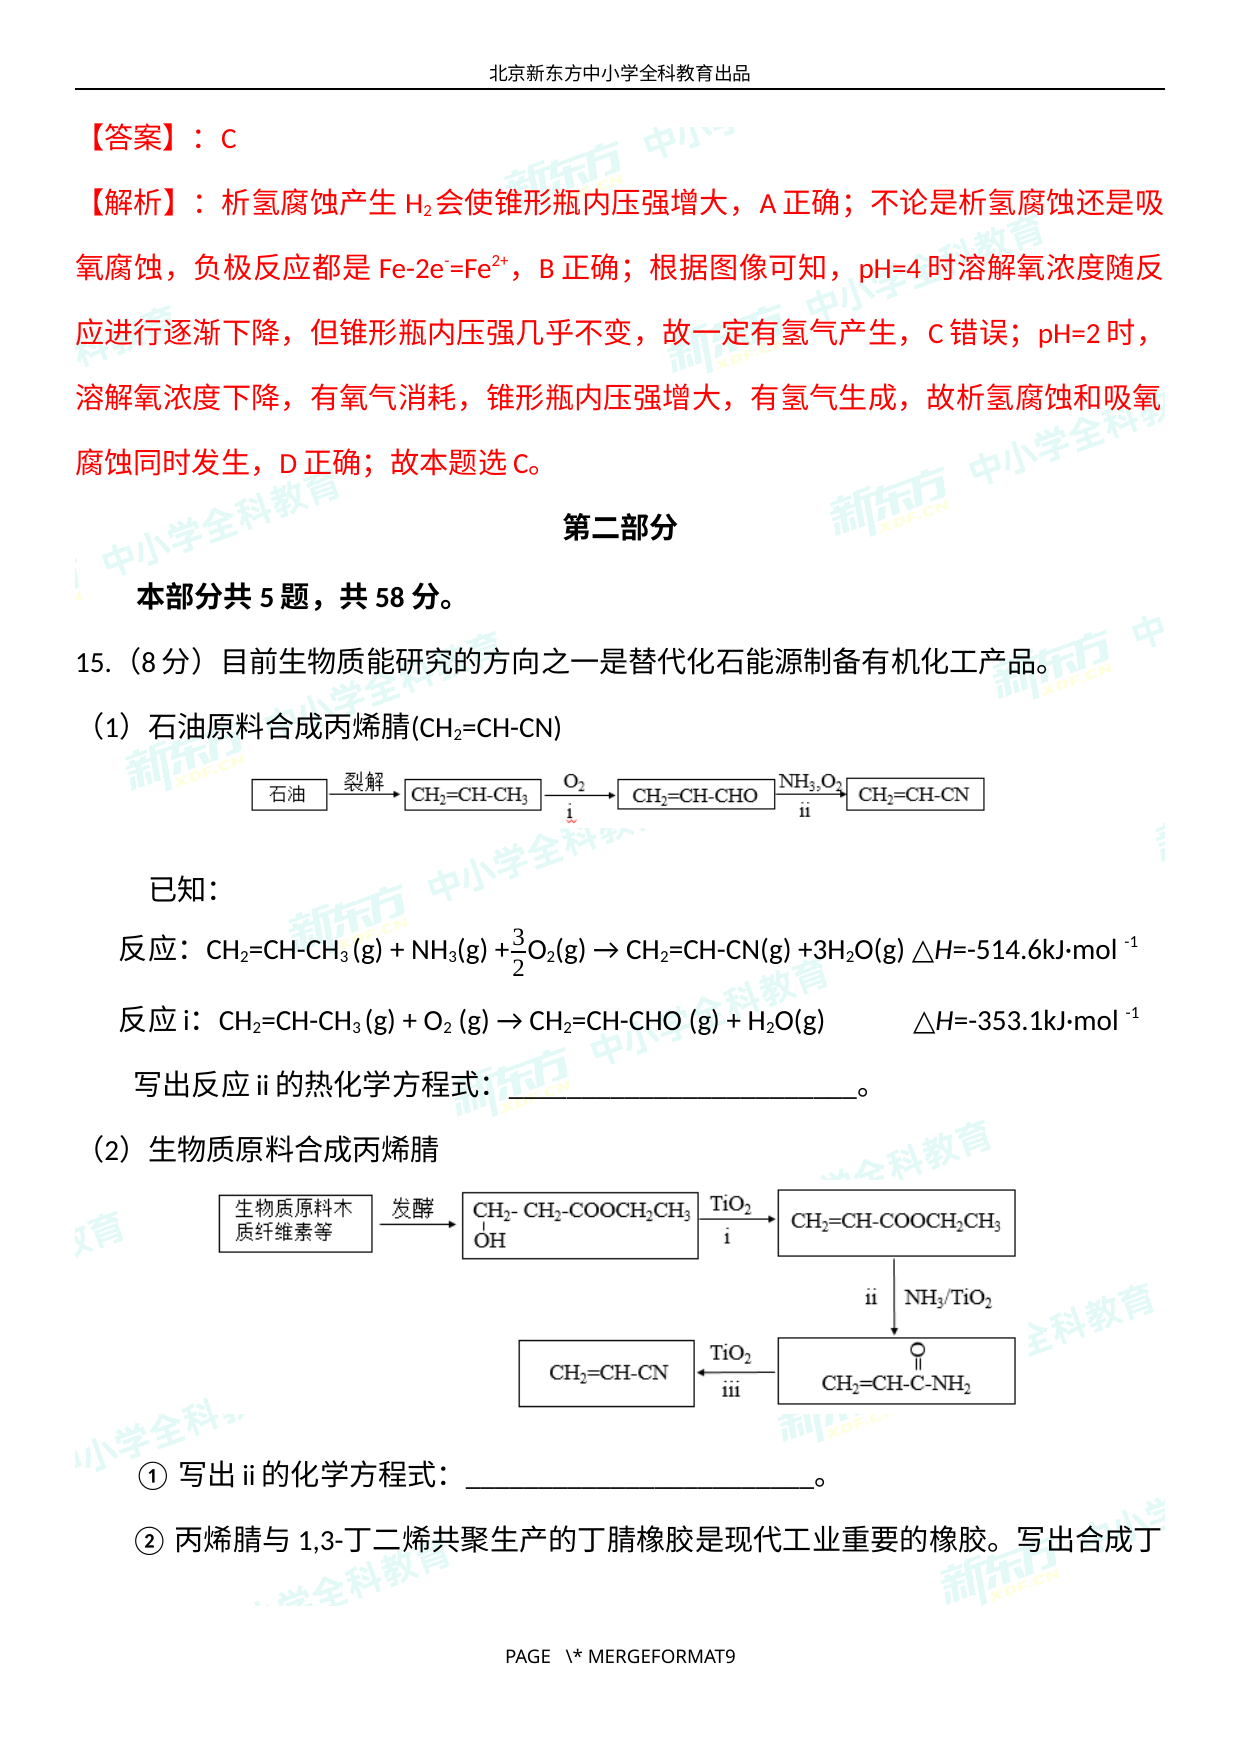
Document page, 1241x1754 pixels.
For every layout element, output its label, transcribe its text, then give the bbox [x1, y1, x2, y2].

text 【解析】：析氢腐蚀产生H2会使锥形瓶内压强增大，A正确；不论是析氢腐蚀还是吸氧腐蚀，负极反应都是Fe-2e-=Fe2+，B正确；根据图像可知，pH=4时溶解氧浓度随反应进行逐渐下降，但锥形瓶内压强几乎不变，故一定有氢气产生，C错误；pH=2时，溶解氧浓度下降，有氧气消耗，锥形瓶内压强增大，有氢气生成，故析氢腐蚀和吸氧腐蚀同时发生，D正确；故本题选C。 [75, 168, 1165, 493]
text 【答案】：C [75, 103, 1165, 168]
text （1）石油原料合成丙烯腈(CH2=CH-CN) [75, 692, 1165, 757]
text 已知： [75, 855, 1165, 920]
text （2）生物质原料合成丙烯腈 [75, 1115, 1165, 1180]
picture [248, 757, 992, 828]
text 第二部分 [75, 493, 1165, 558]
text 反应：CH2=CH-CH3 (g) + NH3(g) +O2(g) → CH2=CH-CN(g) +3H2O(g) △H=-514.6kJ·mol -1 [75, 920, 1165, 985]
text 15.（8分）目前生物质能研究的方向之一是替代化石能源制备有机化工产品。 [75, 627, 1165, 692]
picture [211, 1180, 1029, 1414]
text 反应i：CH2=CH-CH3 (g) + O2 (g) → CH2=CH-CHO (g) + H2O(g) △H=-353.1kJ·mol -1 [75, 985, 1165, 1050]
subtitle 本部分共 5 题，共 58 分。 [136, 562, 1165, 627]
text ①写出ii的化学方程式：________________________。 [75, 1440, 1165, 1505]
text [130, 1505, 1165, 1570]
text 写出反应ii的热化学方程式：________________________。 [75, 1050, 1165, 1115]
